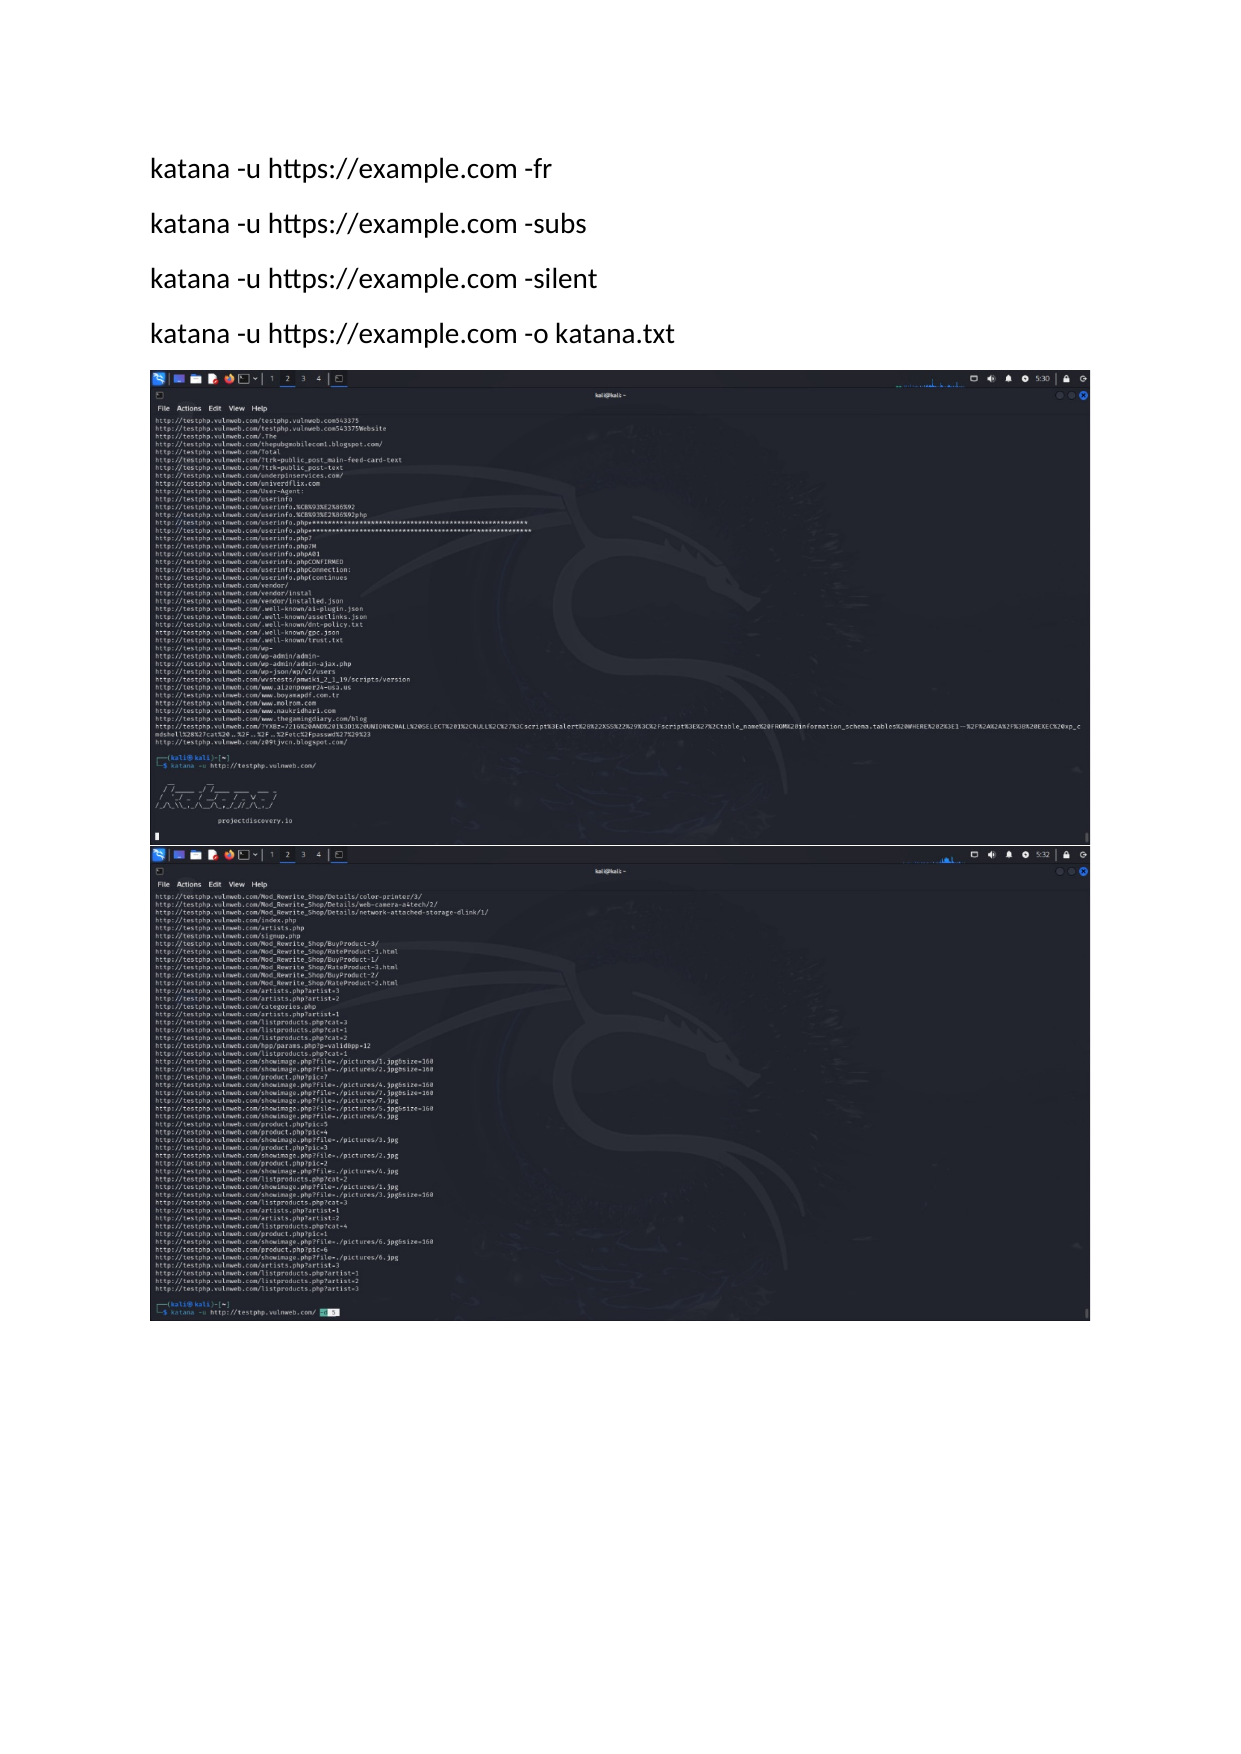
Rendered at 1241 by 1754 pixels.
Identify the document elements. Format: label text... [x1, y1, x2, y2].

text katana -u https://example.com -fr [150, 150, 1090, 186]
text katana -u https://example.com -silent [150, 260, 1090, 296]
text katana -u https://example.com -subs [150, 205, 1090, 241]
picture [150, 370, 1091, 845]
text katana -u https://example.com -o katana.txt [150, 315, 1090, 351]
picture [150, 846, 1091, 1321]
